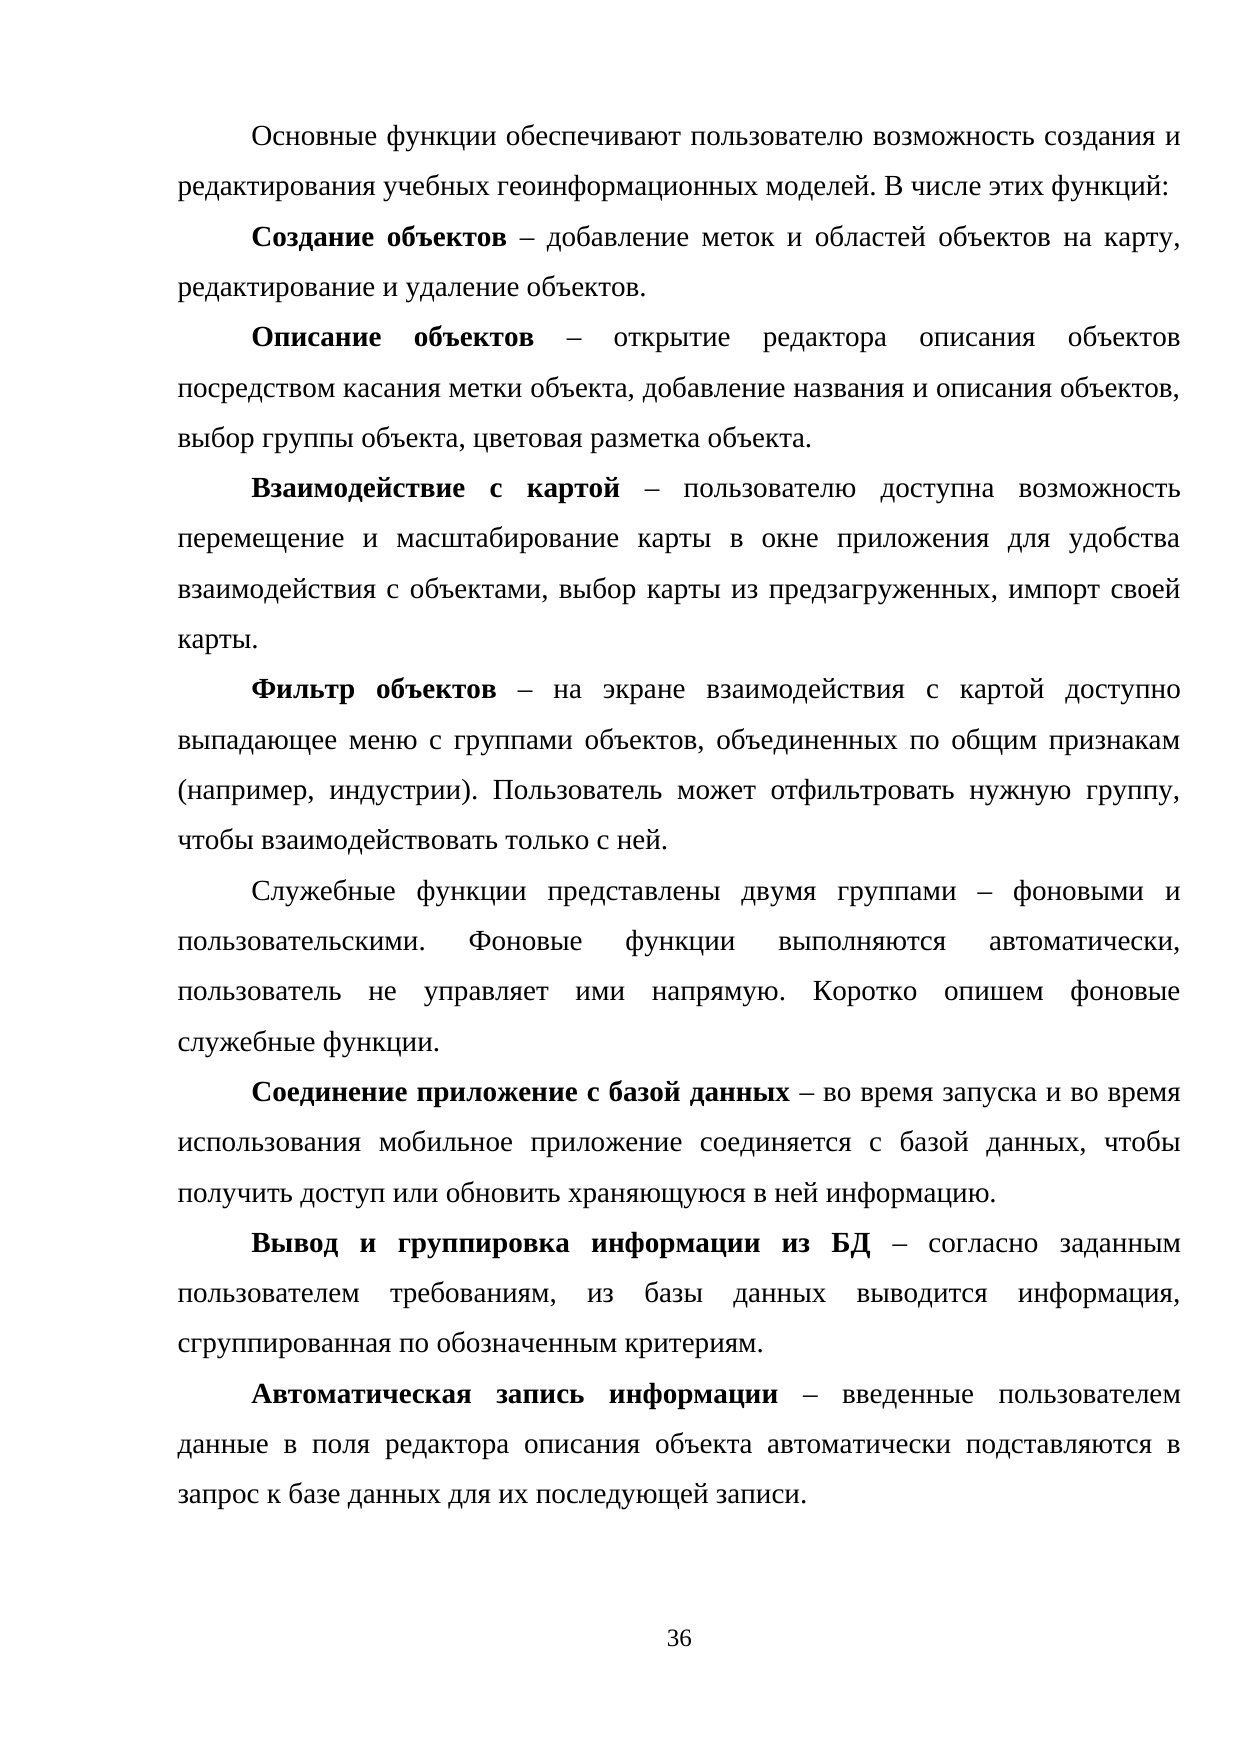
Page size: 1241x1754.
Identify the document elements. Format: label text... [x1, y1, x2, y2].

text Взаимодействие с картой – пользователю доступна возможность перемещение и масштабирование карты в окне приложения для удобства взаимодействия с объектами, выбор карты из предзагруженных, импорт своей карты. [177, 470, 1181, 655]
text Соединение приложение с базой данных – во время запуска и во время использования мобильное приложение соединяется с базой данных, чтобы получить доступ или обновить храняющуюся в ней информацию. [177, 1074, 1181, 1208]
text Основные функции обеспечивают пользователю возможность создания и редактирования учебных геоинформационных моделей. В числе этих функций: [177, 118, 1181, 202]
text Автоматическая запись информации – введенные пользователем данные в поля редактора описания объекта автоматически подставляются в запрос к базе данных для их последующей записи. [177, 1376, 1181, 1510]
text Вывод и группировка информации из БД – согласно заданным пользователем требованиям, из базы данных выводится информация, сгруппированная по обозначенным критериям. [177, 1225, 1181, 1359]
text Создание объектов – добавление меток и областей объектов на карту, редактирование и удаление объектов. [177, 219, 1181, 303]
text Фильтр объектов – на экране взаимодействия с картой доступно выпадающее меню с группами объектов, объединенных по общим признакам (например, индустрии). Пользователь может отфильтровать нужную группу, чтобы взаимодействовать только с ней. [177, 672, 1181, 856]
text Служебные функции представлены двумя группами – фоновыми и пользовательскими. Фоновые функции выполняются автоматически, пользователь не управляет ими напрямую. Коротко опишем фоновые служебные функции. [177, 873, 1181, 1057]
text Описание объектов – открытие редактора описания объектов посредством касания метки объекта, добавление названия и описания объектов, выбор группы объекта, цветовая разметка объекта. [177, 319, 1181, 453]
